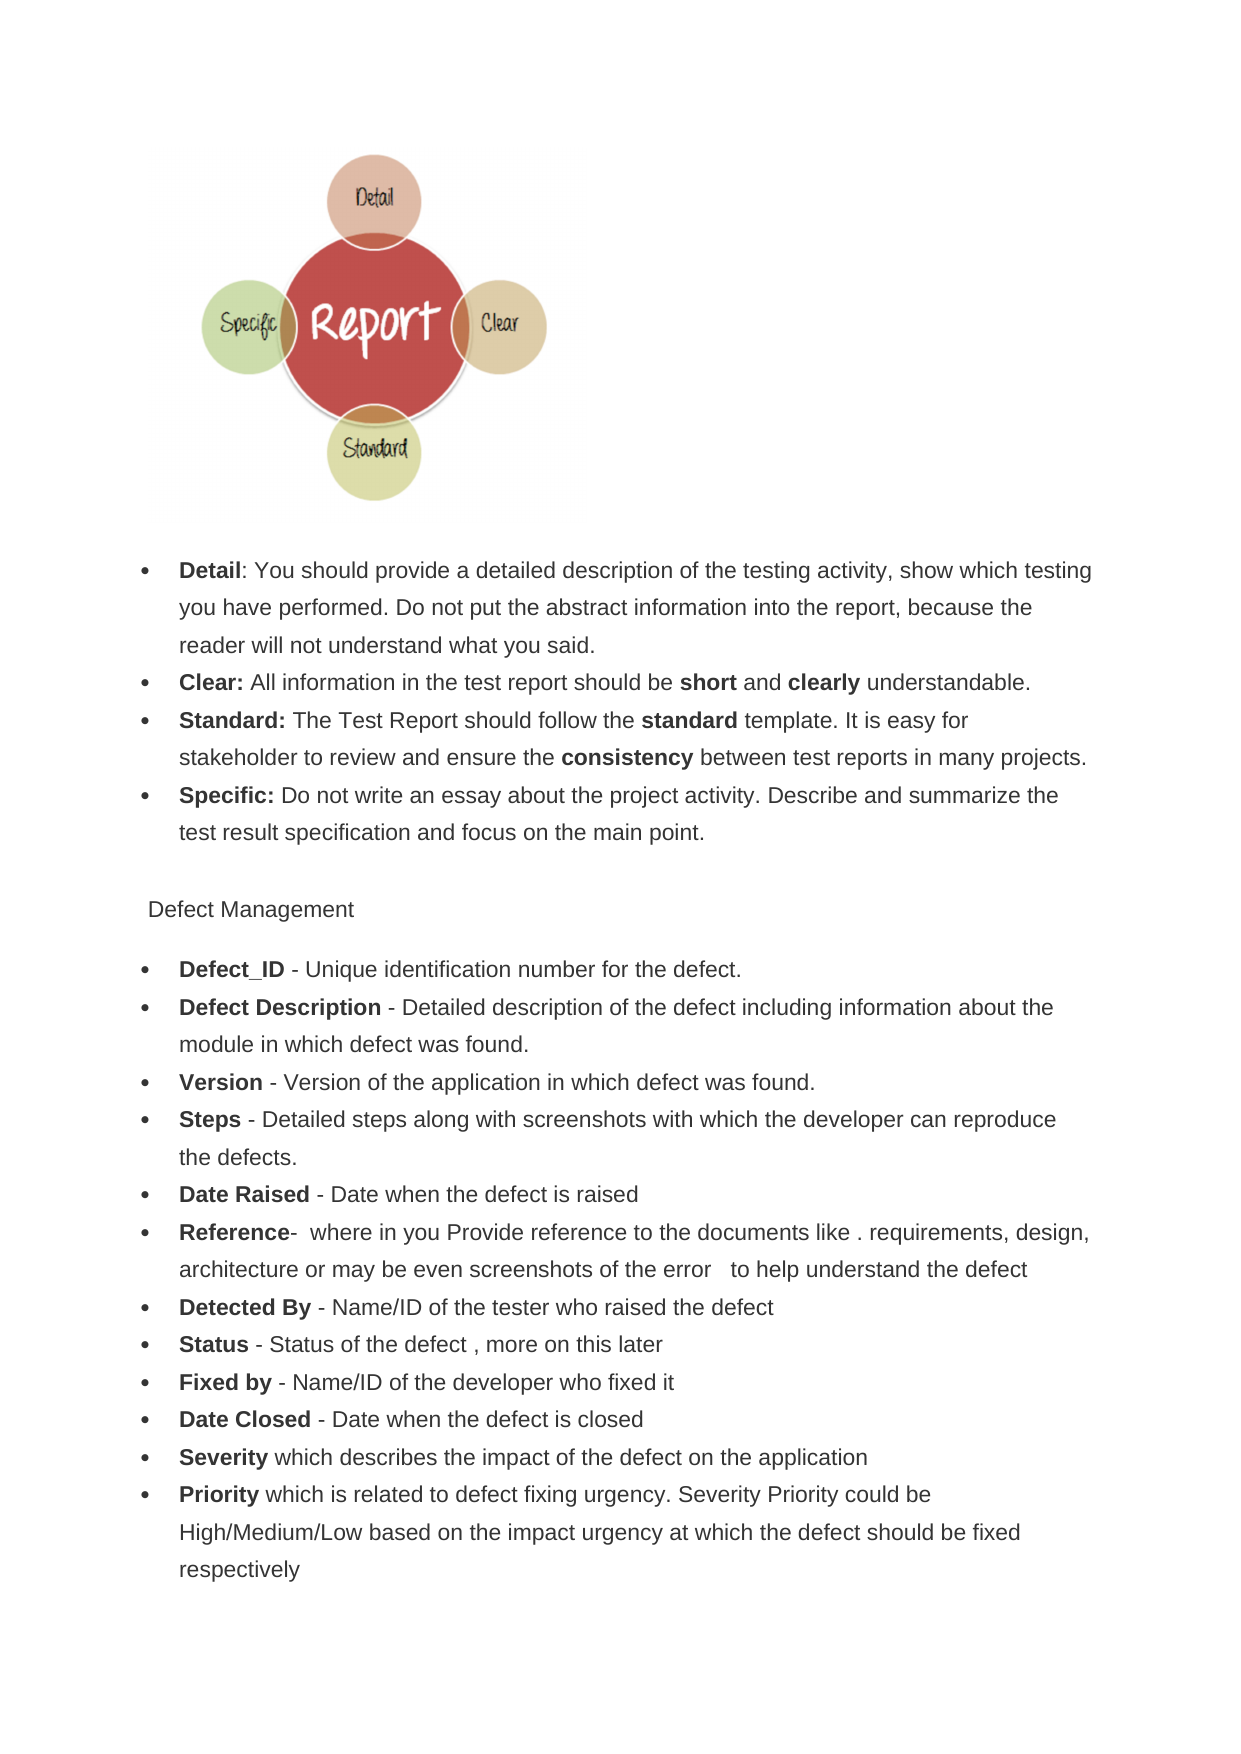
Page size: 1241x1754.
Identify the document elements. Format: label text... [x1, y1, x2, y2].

text Defect Management [148, 896, 1093, 922]
list Defect Description - Detailed description of the defect including information about the module in which defect was found. [141, 983, 1093, 1058]
list Detail: You should provide a detailed description of the testing activity, show which testing you have performed. Do not put the abstract information into the report, because the reader will not understand what you said. [141, 546, 1093, 658]
list Fixed by - Name/ID of the developer who fixed it [141, 1358, 1093, 1395]
list Specific: Do not write an essay about the project activity. Describe and summarize the test result specification and focus on the main point. [141, 771, 1093, 846]
list Priority which is related to defect fixing urgency. Severity Priority could be High/Medium/Low based on the impact urgency at which the defect should be fixed respectively [141, 1470, 1093, 1583]
list Version - Version of the application in which defect was found. [141, 1058, 1093, 1095]
list Reference- where in you Provide reference to the documents like . requirements, design, architecture or may be even screenshots of the error to help understand the defect [141, 1208, 1093, 1283]
list Date Raised - Date when the defect is raised [141, 1170, 1093, 1208]
picture [147, 147, 587, 523]
list Detected By - Name/ID of the tester who raised the defect [141, 1283, 1093, 1320]
list Defect_ID - Unique identification number for the defect. [141, 945, 1093, 983]
list Clear: All information in the test report should be short and clearly understandable. [141, 658, 1093, 696]
list Severity which describes the impact of the defect on the application [141, 1433, 1093, 1470]
list Status - Status of the defect , more on this later [141, 1320, 1093, 1358]
list Standard: The Test Report should follow the standard template. It is easy for stakeholder to review and ensure the consistency between test reports in many projects. [141, 696, 1093, 771]
list Steps - Detailed steps along with screenshots with which the developer can reproduce the defects. [141, 1095, 1093, 1170]
list Date Closed - Date when the defect is closed [141, 1395, 1093, 1433]
